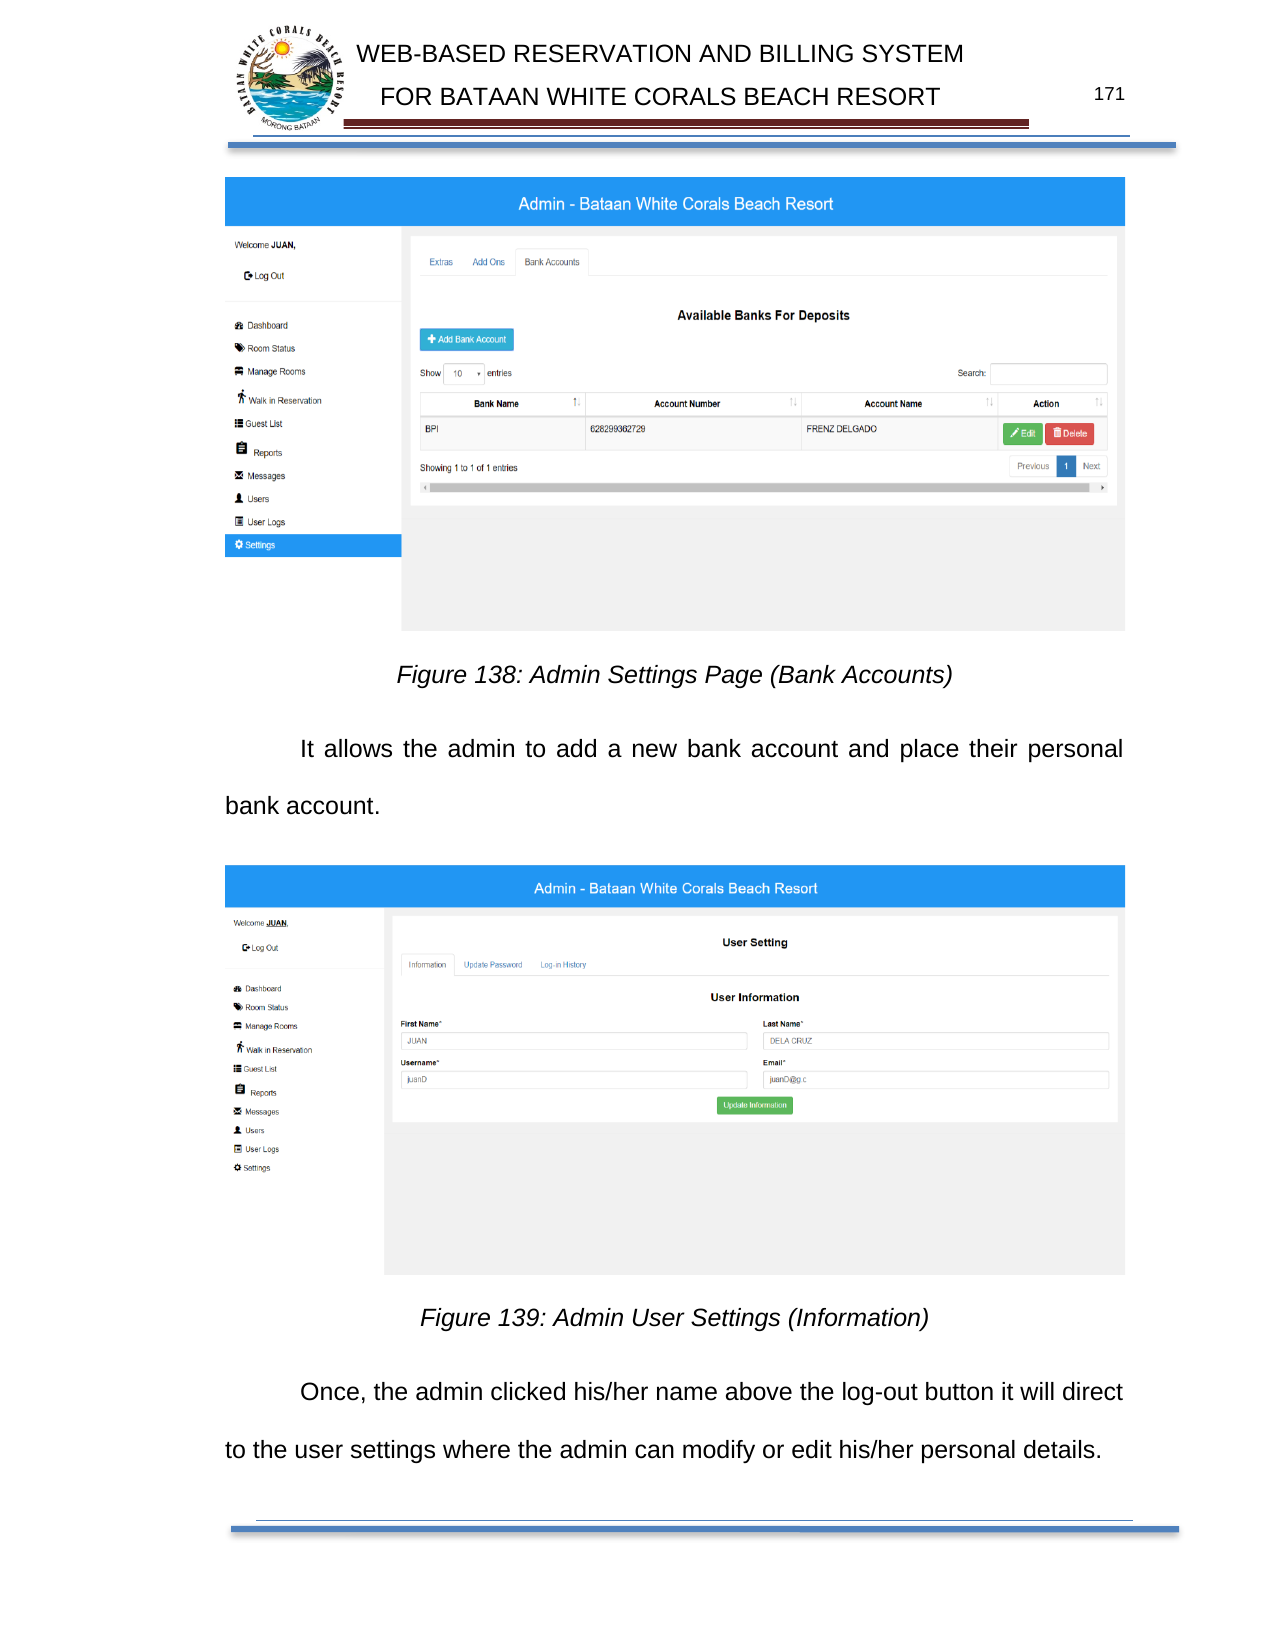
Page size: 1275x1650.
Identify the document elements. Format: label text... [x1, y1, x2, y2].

picture [234, 20, 344, 130]
picture [225, 177, 1125, 631]
picture [225, 865, 1125, 1275]
text It allows the admin to add a new bank account and place their personal bank account. [225, 734, 1125, 820]
text Figure 138: Admin Settings Page (Bank Accounts) [225, 631, 1125, 688]
text Figure 139: Admin User Settings (Information) [225, 1275, 1125, 1332]
text Once, the admin clicked his/her name above the log-out button it will direct to the user settings where the admin can modify or edit his/her personal details. [225, 1377, 1125, 1463]
